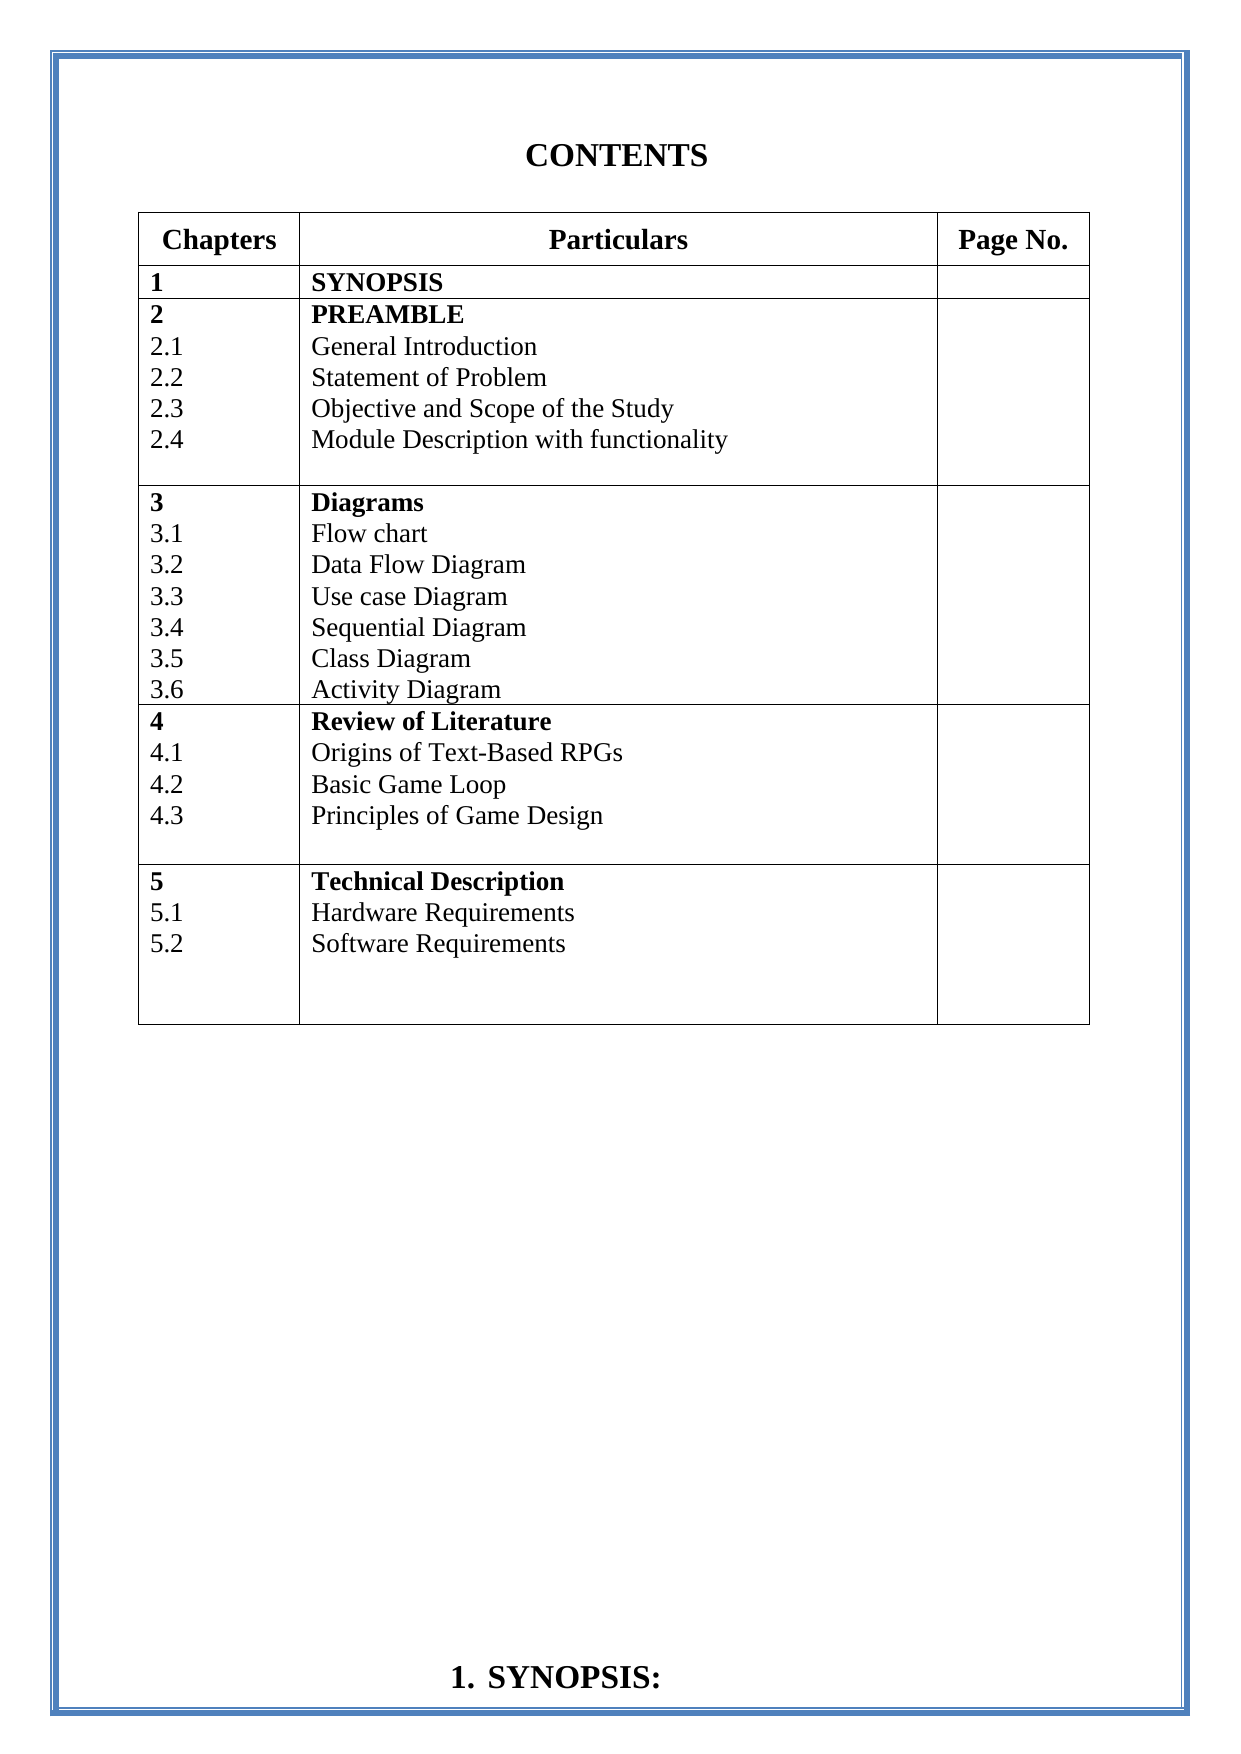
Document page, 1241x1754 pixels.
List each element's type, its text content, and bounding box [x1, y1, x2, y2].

table_cell 3 3.1 3.2 3.3 3.4 3.5 3.6 [139, 486, 299, 704]
table_cell PREAMBLE General Introduction Statement of Problem Objective and Scope of the Study Module Description with functionality [300, 299, 937, 485]
table_cell 2 2.1 2.2 2.3 2.4 [139, 299, 299, 485]
table_cell [938, 266, 1089, 297]
table_header Chapters [139, 213, 299, 265]
table_cell [938, 705, 1089, 864]
table_cell [938, 865, 1089, 1024]
list SYNOPSIS: [450, 1657, 1090, 1696]
table_header Particulars [300, 213, 937, 265]
table_cell 5 5.1 5.2 [139, 865, 299, 1024]
table_cell Diagrams Flow chart Data Flow Diagram Use case Diagram Sequential Diagram Class Diagram Activity Diagram [300, 486, 937, 704]
table_cell Technical Description Hardware Requirements Software Requirements [300, 865, 937, 1024]
table_cell 4 4.1 4.2 4.3 [139, 705, 299, 864]
text CONTENTS [450, 135, 1090, 173]
table_cell [938, 299, 1089, 485]
table_cell [938, 486, 1089, 704]
table_cell Review of Literature Origins of Text-Based RPGs Basic Game Loop Principles of Game Design [300, 705, 937, 864]
table_cell SYNOPSIS [300, 266, 937, 297]
table_cell 1 [139, 266, 299, 297]
table_header Page No. [938, 213, 1089, 265]
